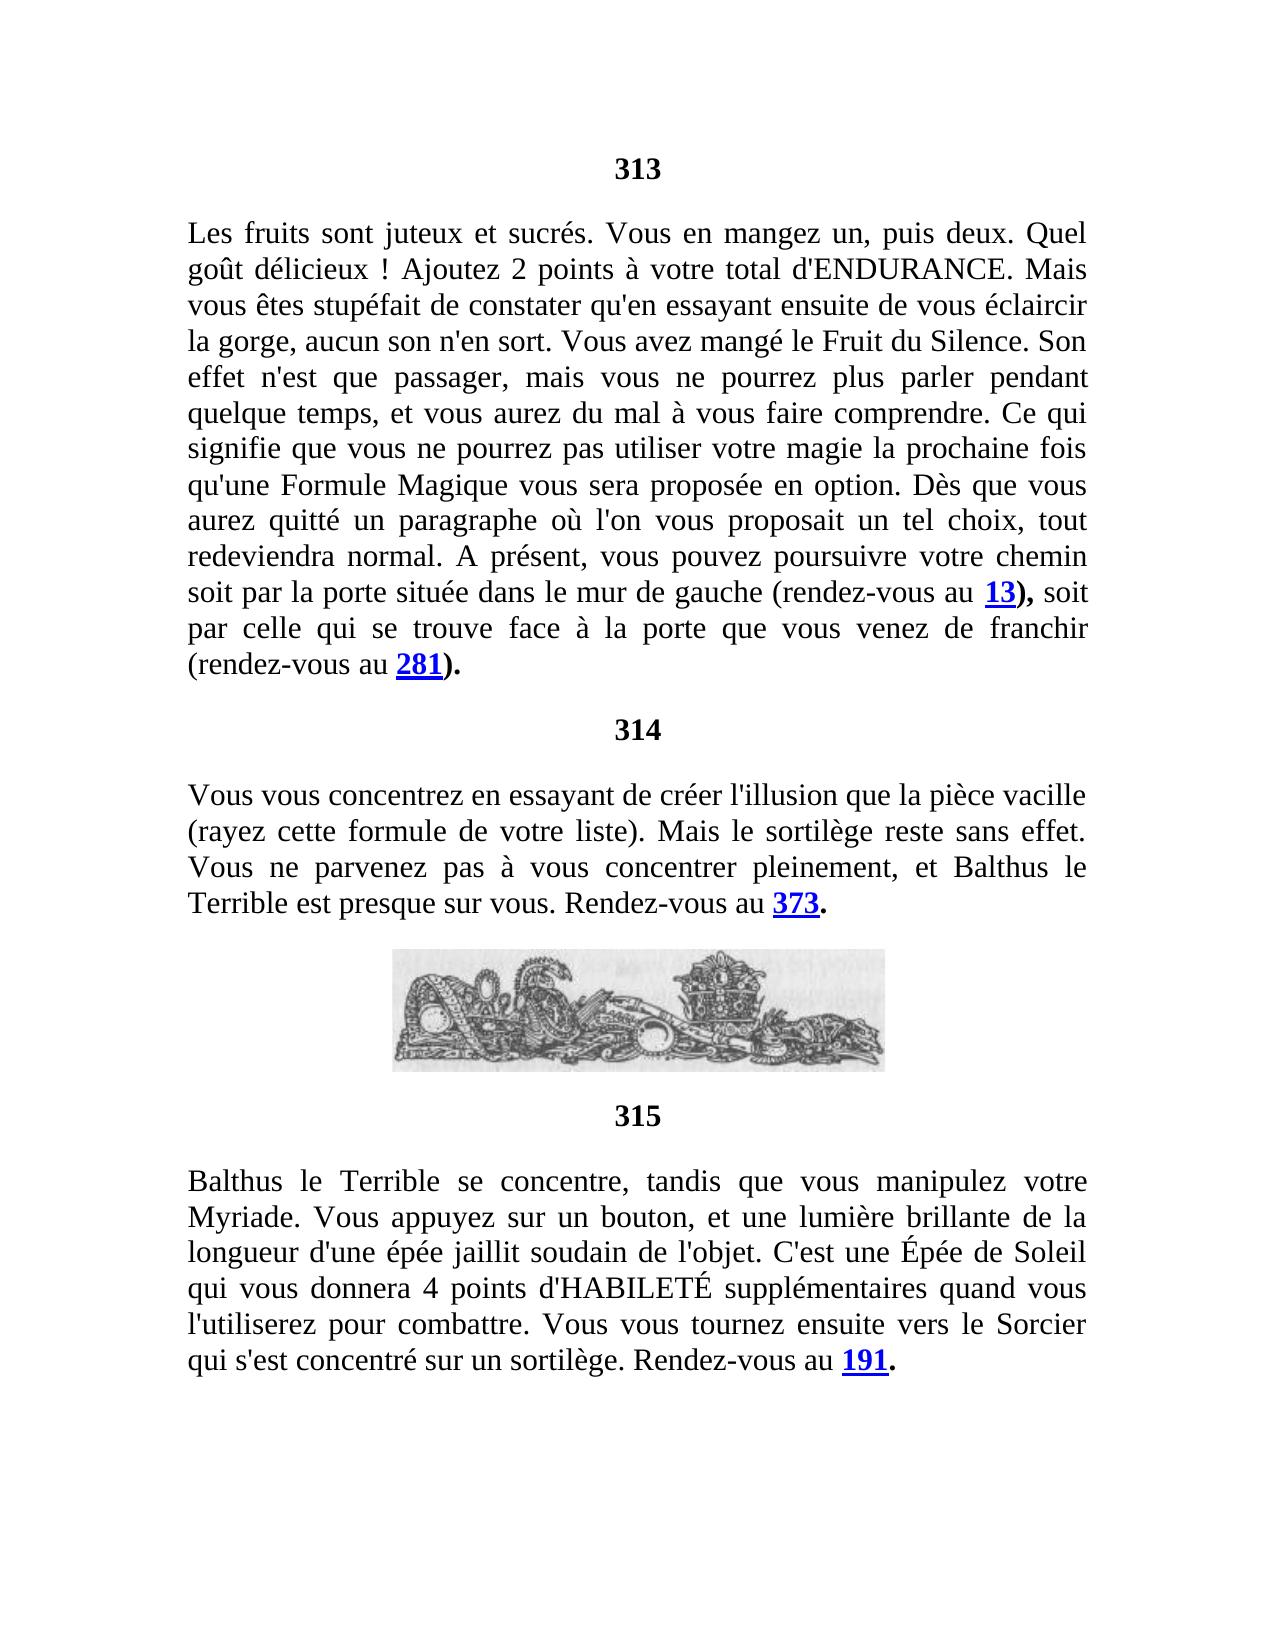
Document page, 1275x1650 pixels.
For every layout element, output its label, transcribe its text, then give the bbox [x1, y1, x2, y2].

text Vous vous concentrez en essayant de créer l'illusion que la pièce vacille (rayez cette formule de votre liste). Mais le sortilège reste sans effet. Vous ne parvenez pas à vous concentrer pleinement, et Balthus le Terrible est presque sur vous. Rendez-vous au 373. [187, 776, 1088, 920]
text Balthus le Terrible se concentre, tandis que vous manipulez votre Myriade. Vous appuyez sur un bouton, et une lumière brillante de la longueur d'une épée jaillit soudain de l'objet. C'est une Épée de Soleil qui vous donnera 4 points d'HABILETÉ supplémentaires quand vous l'utiliserez pour combattre. Vous vous tournez ensuite vers le Sorcier qui s'est concentré sur un sortilège. Rendez-vous au 191. [187, 1162, 1087, 1377]
subtitle 314 [171, 711, 1105, 747]
picture [392, 949, 886, 1072]
text Les fruits sont juteux et sucrés. Vous en mangez un, puis deux. Quel goût délicieux ! Ajoutez 2 points à votre total d'ENDURANCE. Mais vous êtes stupéfait de constater qu'en essayant ensuite de vous éclaircir la gorge, aucun son n'en sort. Vous avez mangé le Fruit du Silence. Son effet n'est que passager, mais vous ne pourrez plus parler pendant quelque temps, et vous aurez du mal à vous faire comprendre. Ce qui signifie que vous ne pourrez pas utiliser votre magie la prochaine fois qu'une Formule Magique vous sera proposée en option. Dès que vous aurez quitté un paragraphe où l'on vous proposait un tel choix, tout redeviendra normal. A présent, vous pouvez poursuivre votre chemin soit par la porte située dans le mur de gauche (rendez-vous au 13), soit par celle qui se trouve face à la porte que vous venez de franchir (rendez-vous au 281). [187, 214, 1088, 681]
subtitle 313 [171, 150, 1105, 186]
